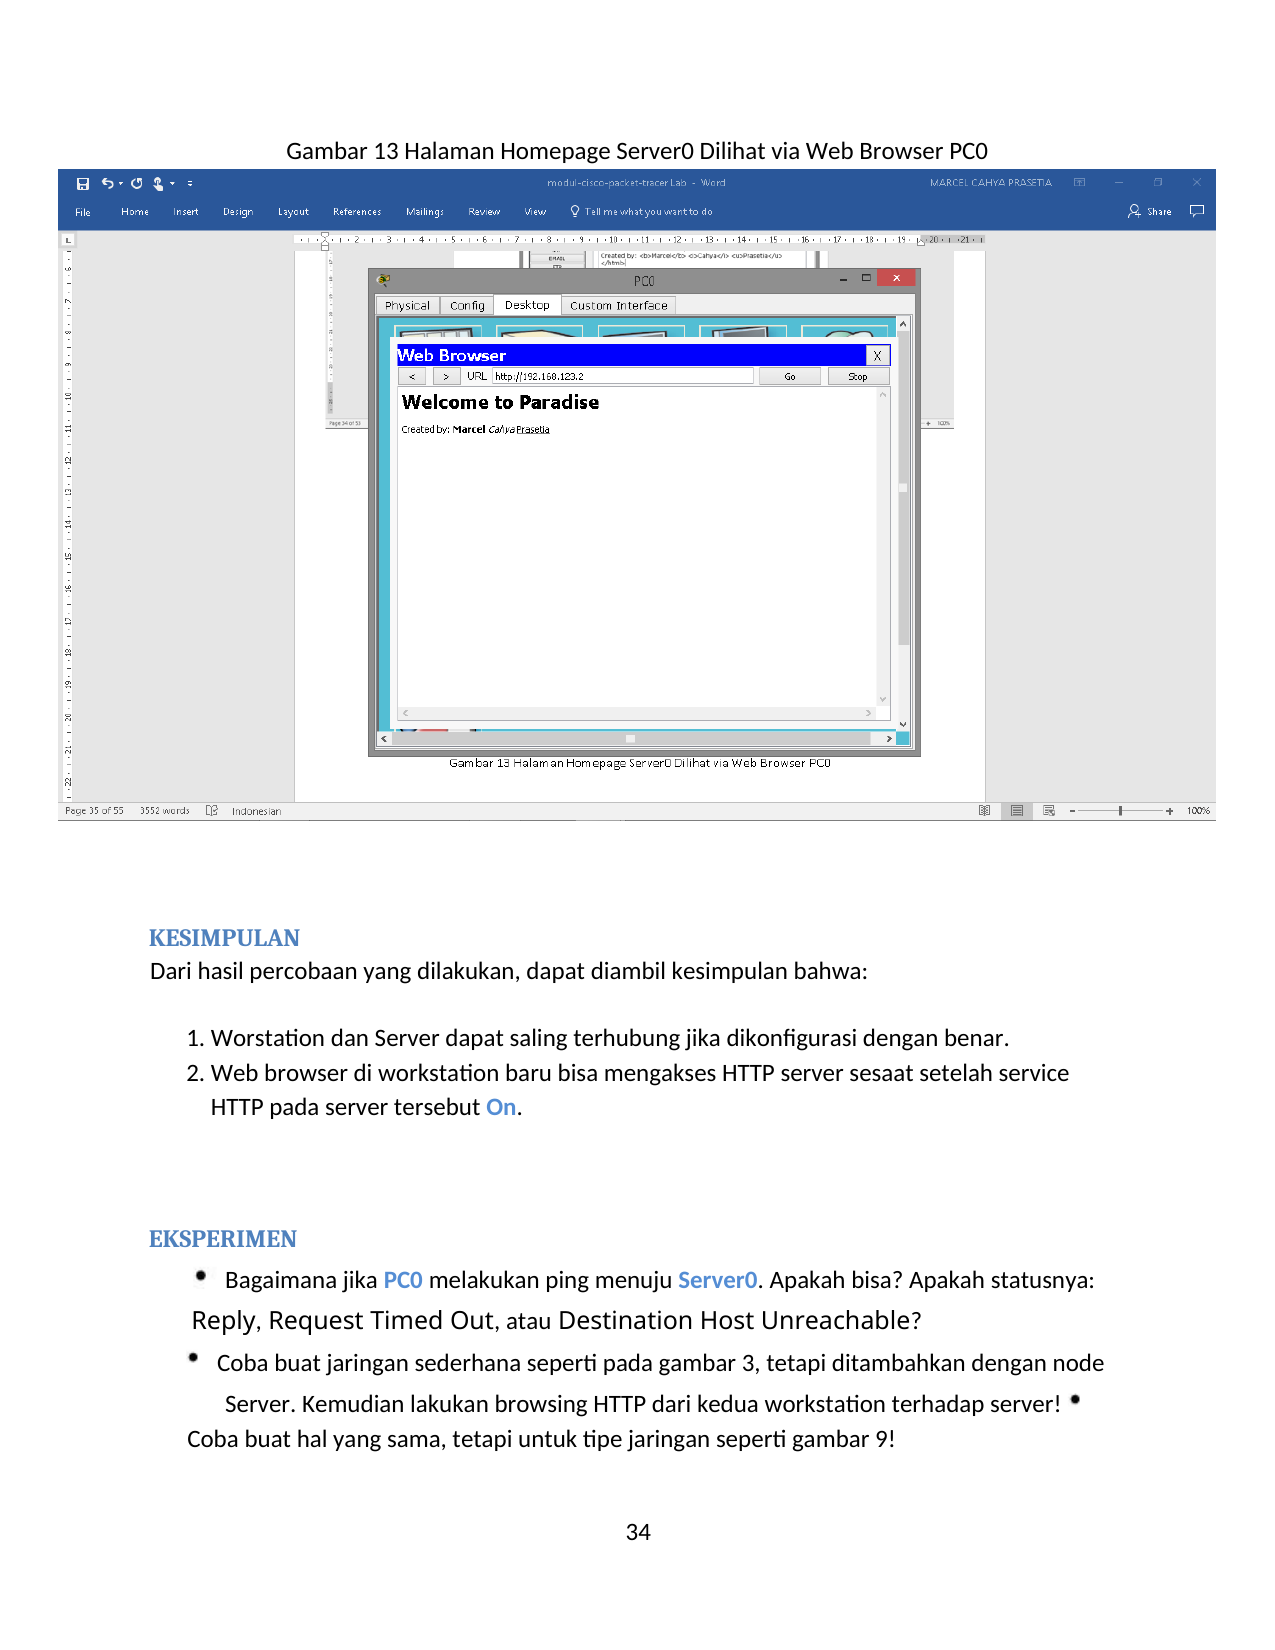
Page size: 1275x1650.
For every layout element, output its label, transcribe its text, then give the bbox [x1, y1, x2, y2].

text Reply, Request Timed Out, atau Destination Host Unreachable? [186, 1302, 1158, 1336]
list Worstation dan Server dapat saling terhubung jika dikonfigurasi dengan benar. [186, 1022, 1125, 1053]
list Web browser di workstation baru bisa mengakses HTTP server sesaat setelah service HTTP pada server tersebut On. [186, 1057, 1125, 1122]
picture [58, 169, 1216, 821]
text Dari hasil percobaan yang dilakukan, dapat diambil kesimpulan bahwa: [150, 955, 1125, 985]
text Coba buat jaringan sederhana seperti pada gambar 3, tetapi ditambahkan dengan node Server. Kemudian lakukan browsing HTTP dari kedua workstation terhadap server! Coba buat hal yang sama, tetapi untuk tipe jaringan seperti gambar 9! [186, 1339, 1125, 1453]
text Bagaimana jika PC0 melakukan ping menuju Server0. Apakah bisa? Apakah statusnya: [0, 1256, 1095, 1295]
picture [1067, 1381, 1094, 1413]
subtitle KESIMPULAN [148, 924, 1118, 952]
text Gambar 13 Halaman Homepage Server0 Dilihat via Web Browser PC0 [286, 135, 1125, 166]
picture [192, 1256, 220, 1289]
subtitle EKSPERIMEN [148, 1225, 1118, 1253]
picture [186, 1339, 212, 1372]
